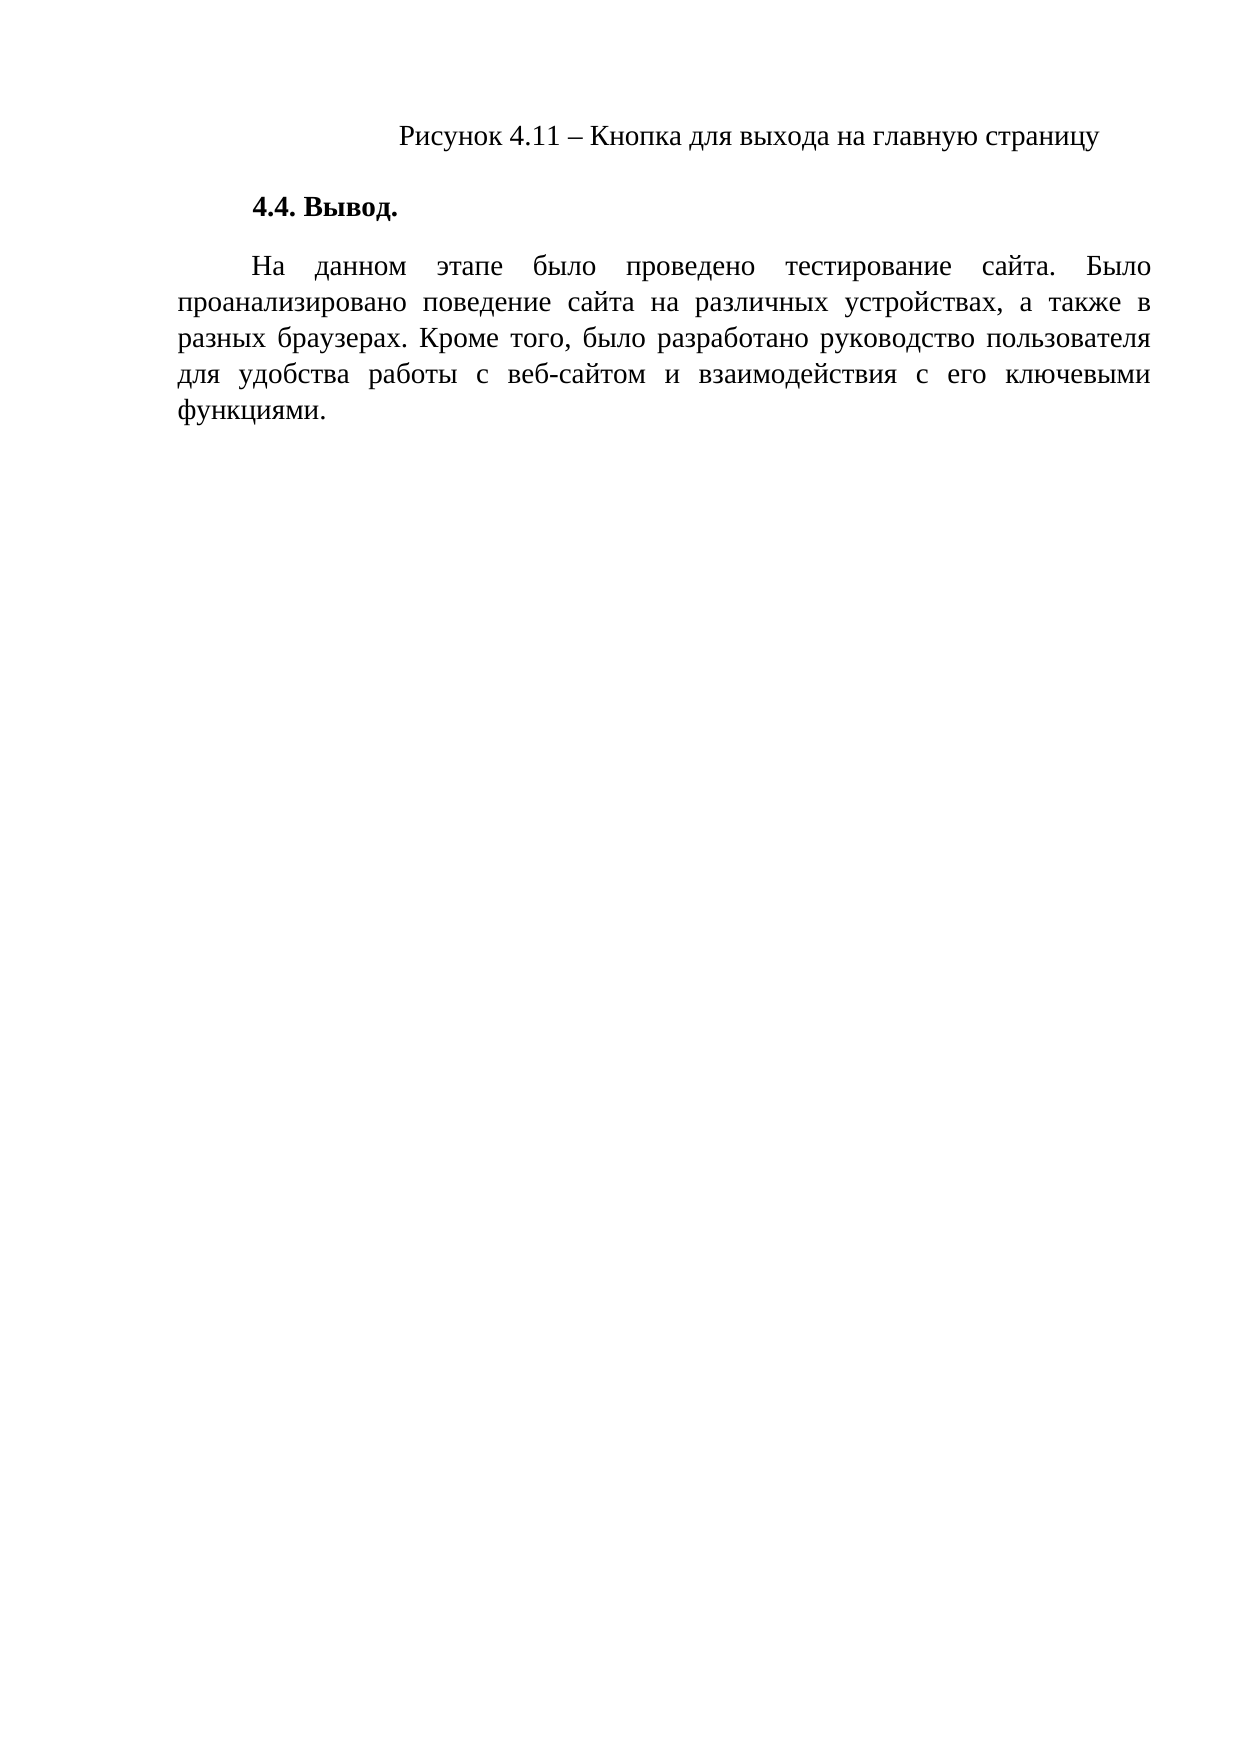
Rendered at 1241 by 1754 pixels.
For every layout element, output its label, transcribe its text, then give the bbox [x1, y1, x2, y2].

text На данном этапе было проведено тестирование сайта. Было проанализировано поведение сайта на различных устройствах, а также в разных браузерах. Кроме того, было разработано руководство пользователя для удобства работы с веб-сайтом и взаимодействия с его ключевыми функциями. [177, 248, 1152, 426]
subtitle 4.4. Вывод. [177, 189, 1152, 223]
text Рисунок 4.11 – Кнопка для выхода на главную страницу [325, 118, 1152, 152]
